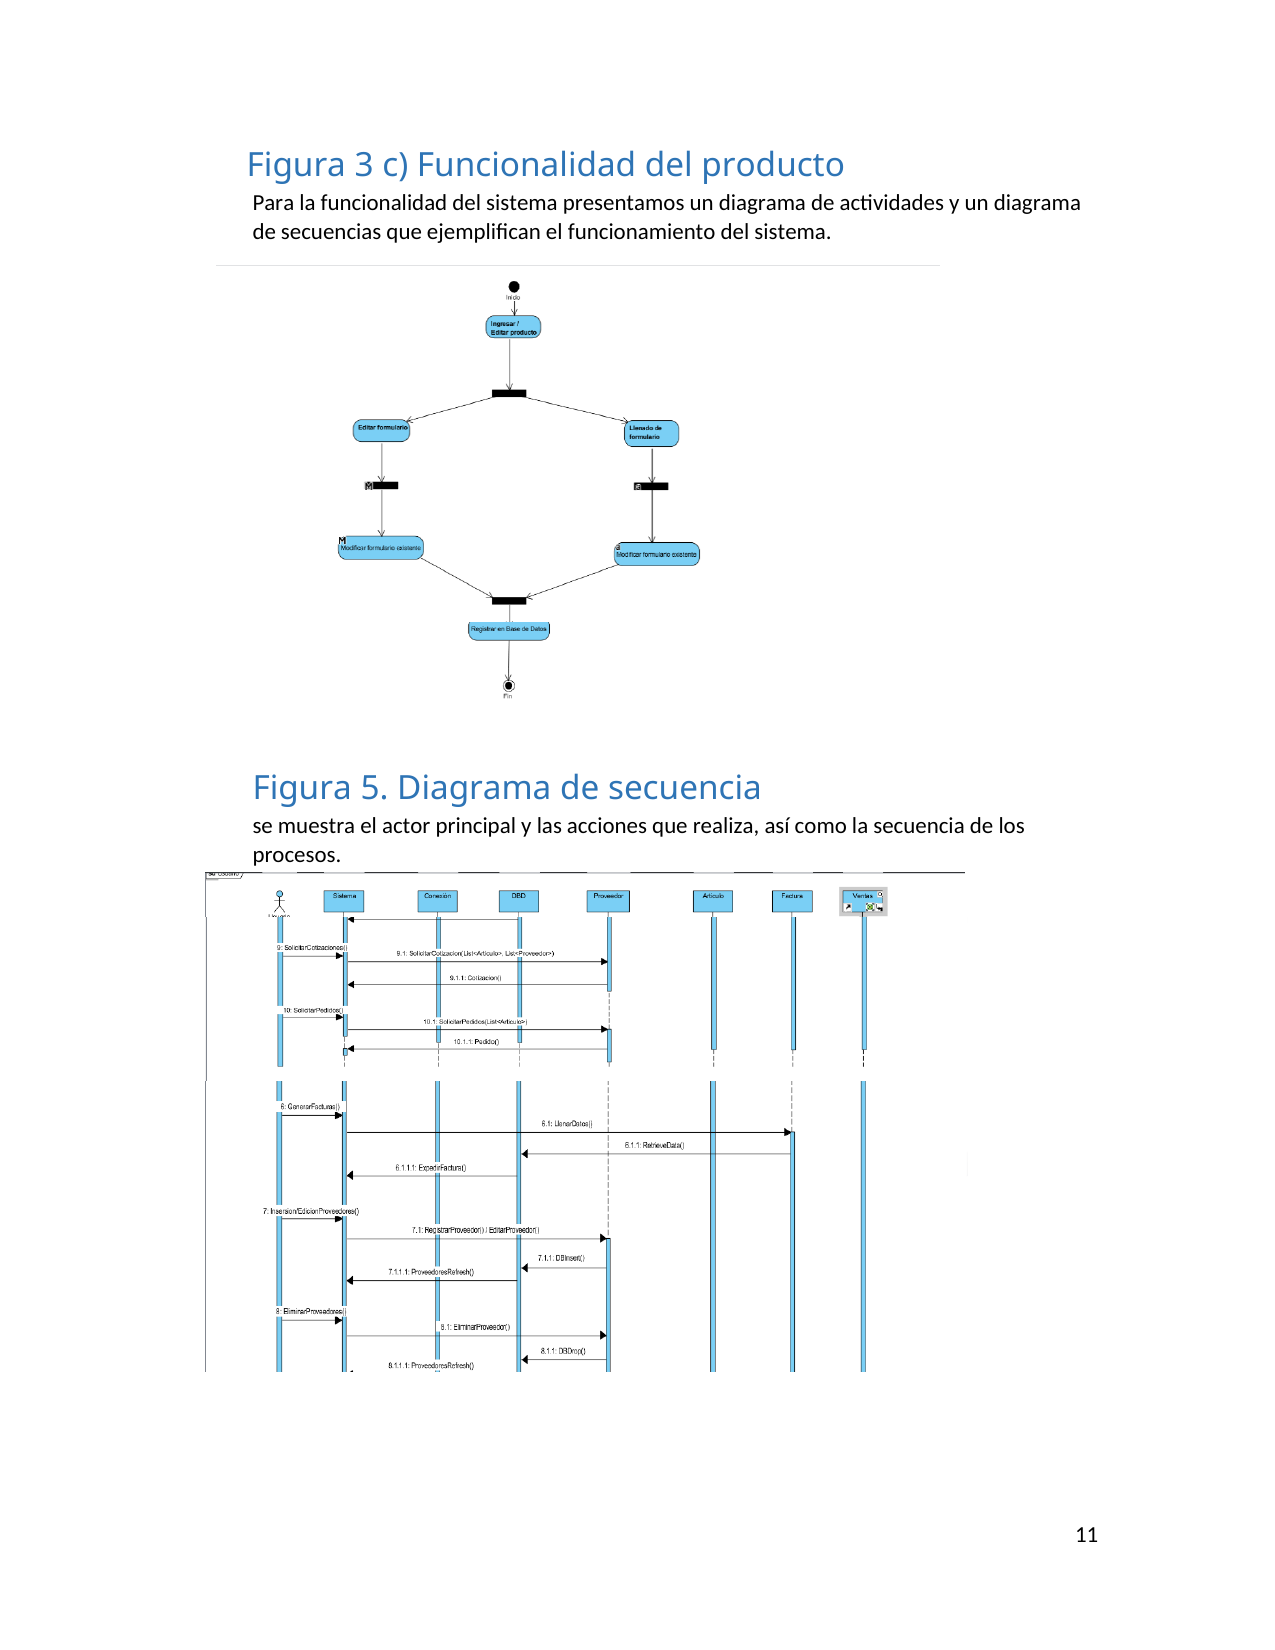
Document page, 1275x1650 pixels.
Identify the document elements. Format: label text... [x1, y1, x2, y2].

picture [205, 872, 968, 1372]
text Para la funcionalidad del sistema presentamos un diagrama de actividades y un diagrama de secuencias que ejemplifican el funcionamiento del sistema. [252, 188, 1098, 245]
subtitle Figura 3 c) Funcionalidad del producto [177, 140, 1098, 186]
picture [355, 265, 943, 715]
subtitle Figura 5. Diagrama de secuencia [177, 763, 1098, 809]
text se muestra el actor principal y las acciones que realiza, así como la secuencia de los procesos. [252, 811, 1098, 868]
